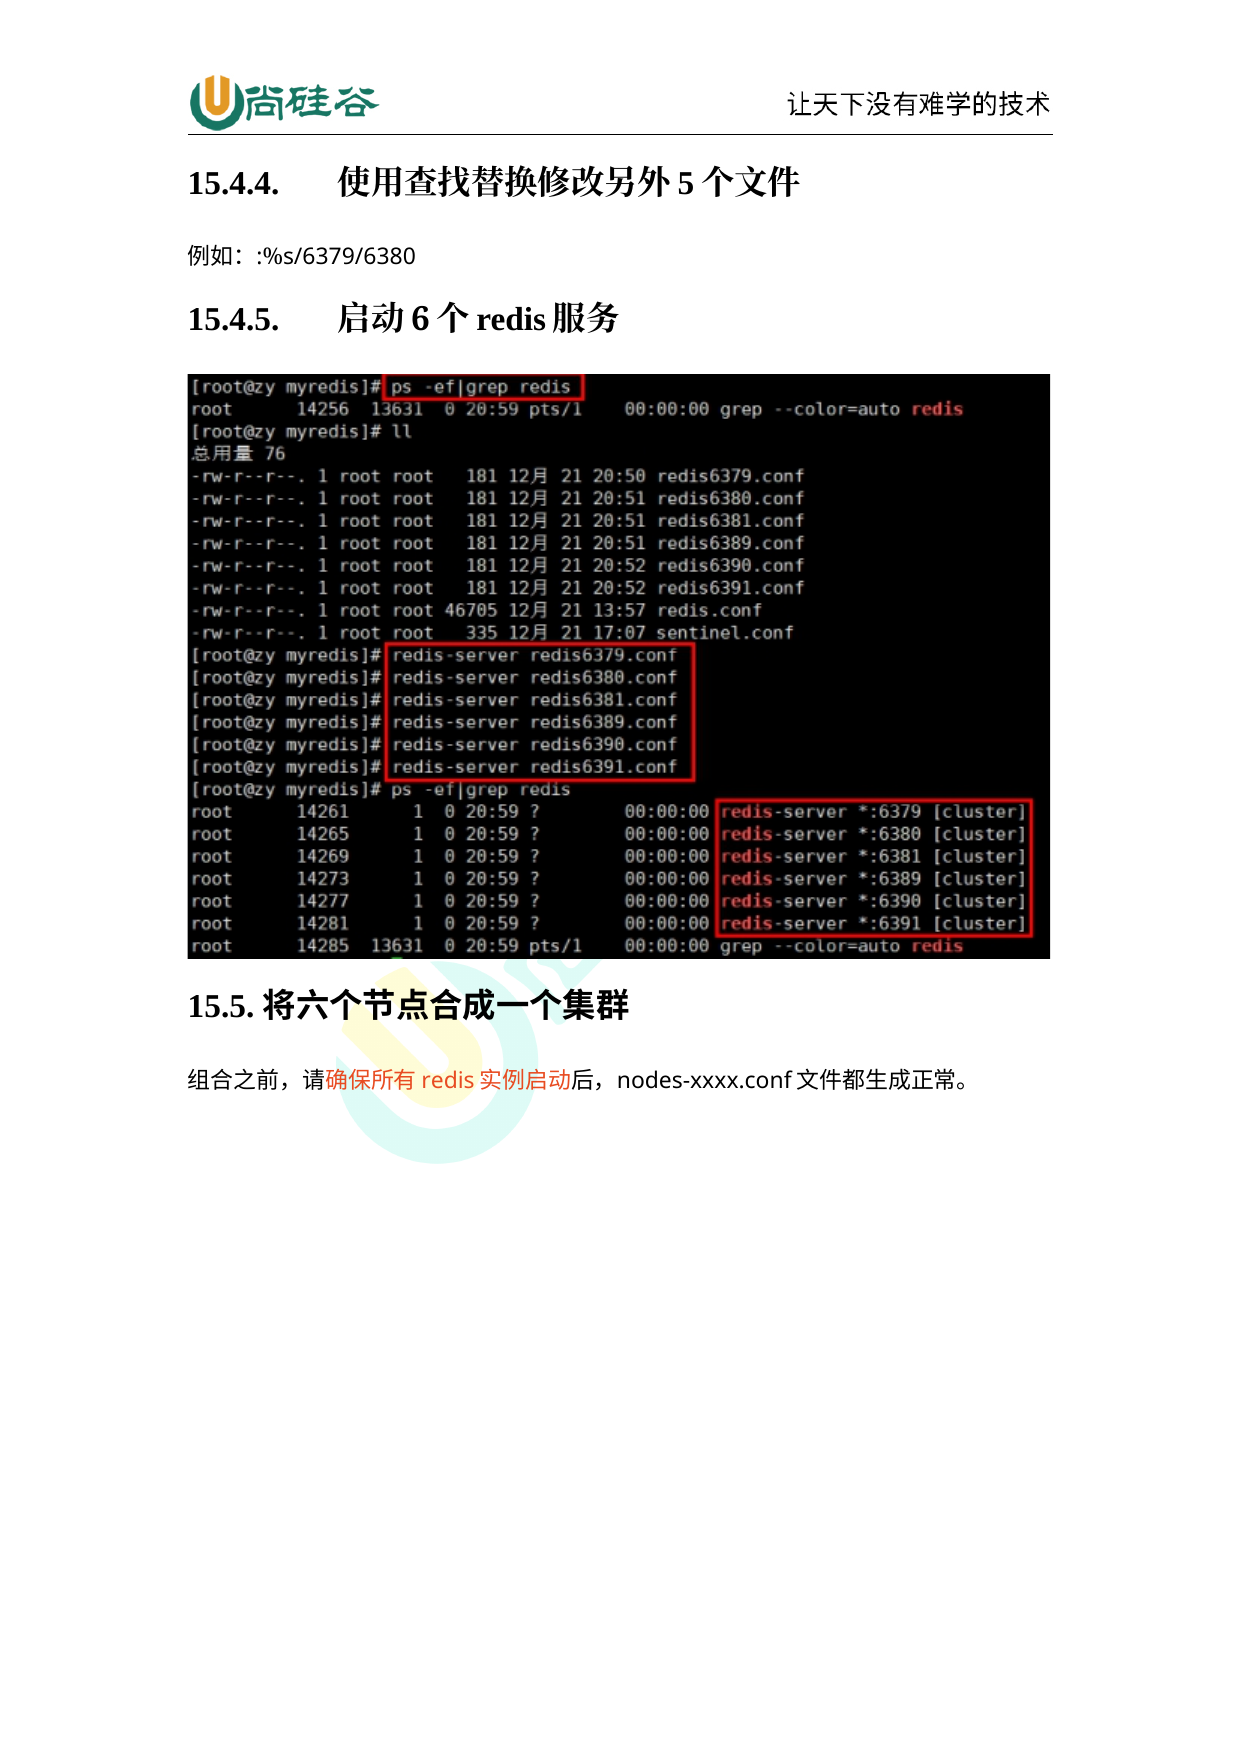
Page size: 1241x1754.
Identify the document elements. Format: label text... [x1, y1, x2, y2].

list 启动6个redis服务 [187, 292, 1053, 340]
text 例如：:%s/6379/6380 [187, 238, 1053, 271]
text 组合之前，请确保所有redis实例启动后，nodes-xxxx.conf文件都生成正常。 [187, 1062, 1053, 1095]
picture [187, 73, 1053, 132]
list 将六个节点合成一个集群 [187, 979, 1053, 1027]
list 使用查找替换修改另外5个文件 [187, 156, 1053, 204]
picture [187, 374, 1050, 959]
